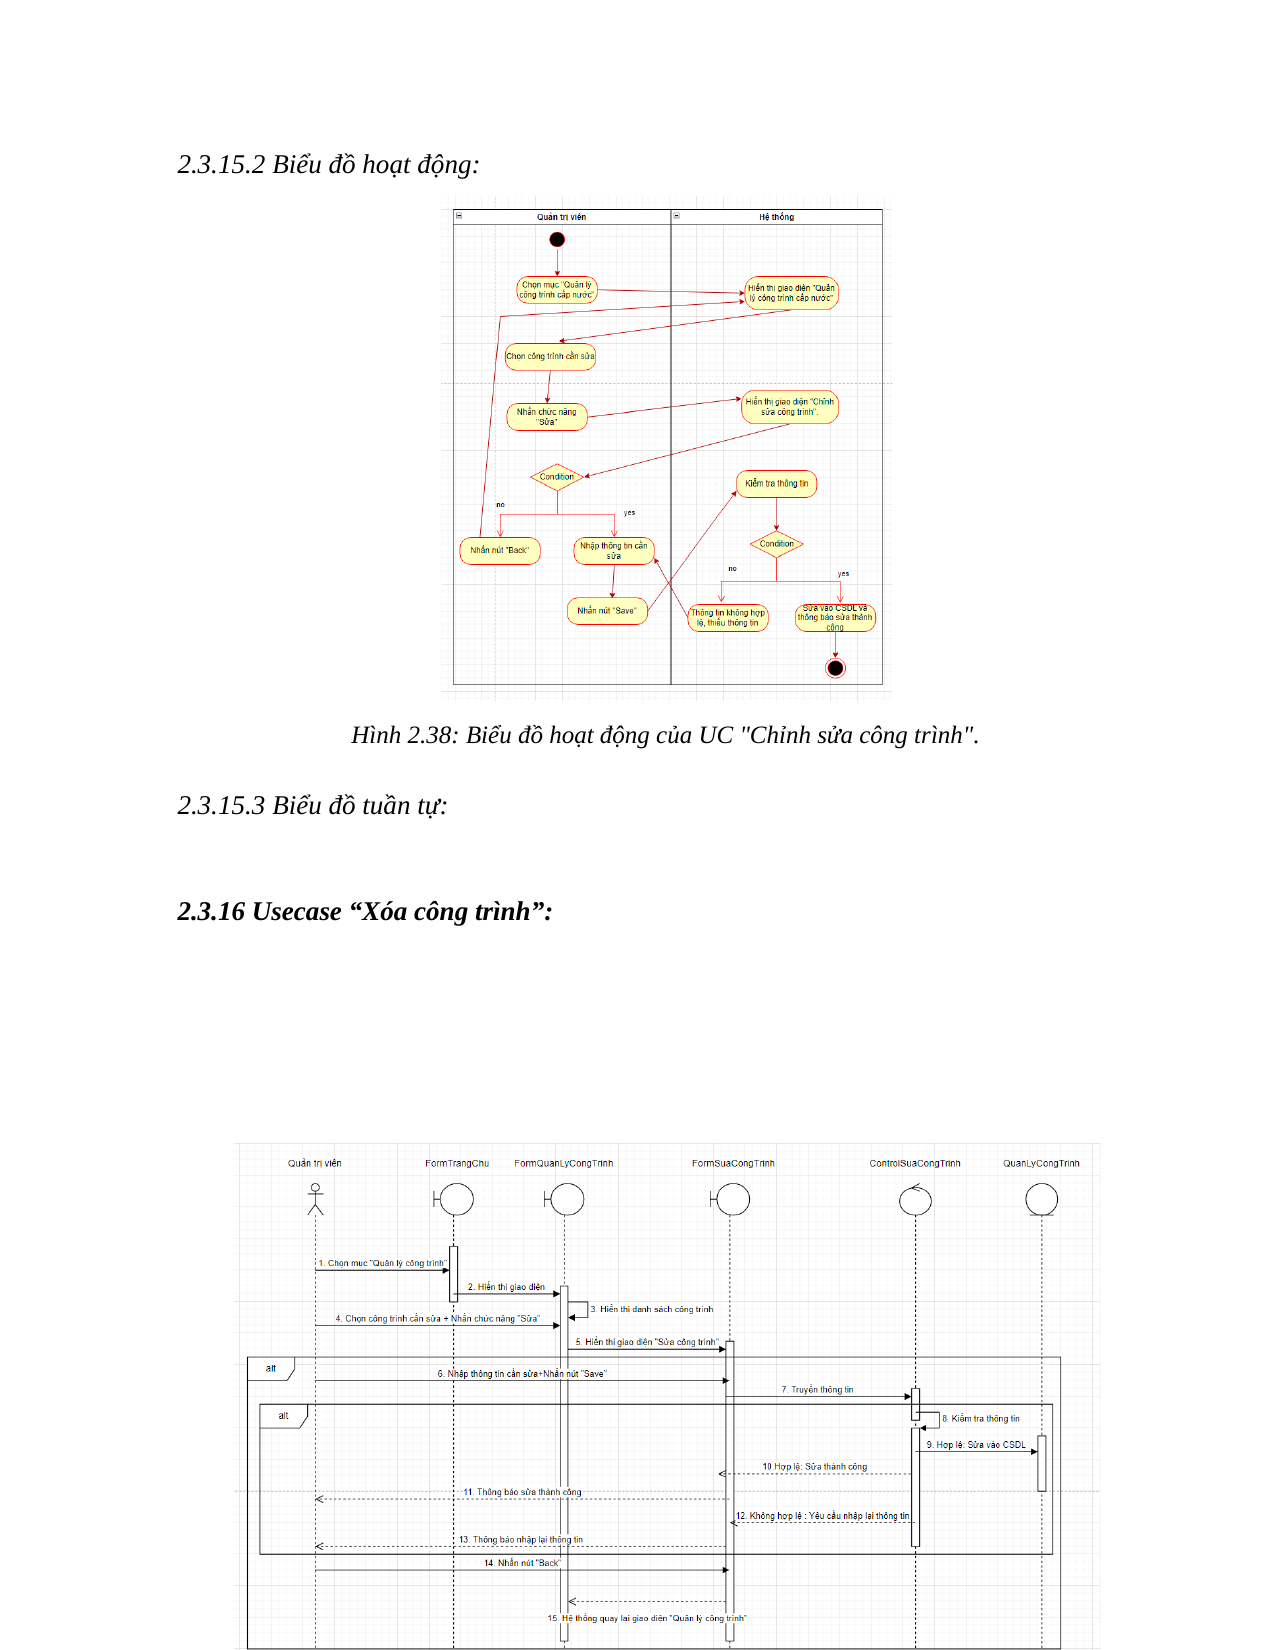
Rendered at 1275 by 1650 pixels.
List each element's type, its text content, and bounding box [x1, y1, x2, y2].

picture [233, 1143, 1101, 1650]
subtitle Biểu đồ hoạt động: [177, 148, 1157, 179]
subtitle Usecase “Xóa công trình”: [177, 895, 1157, 926]
picture [441, 196, 893, 701]
